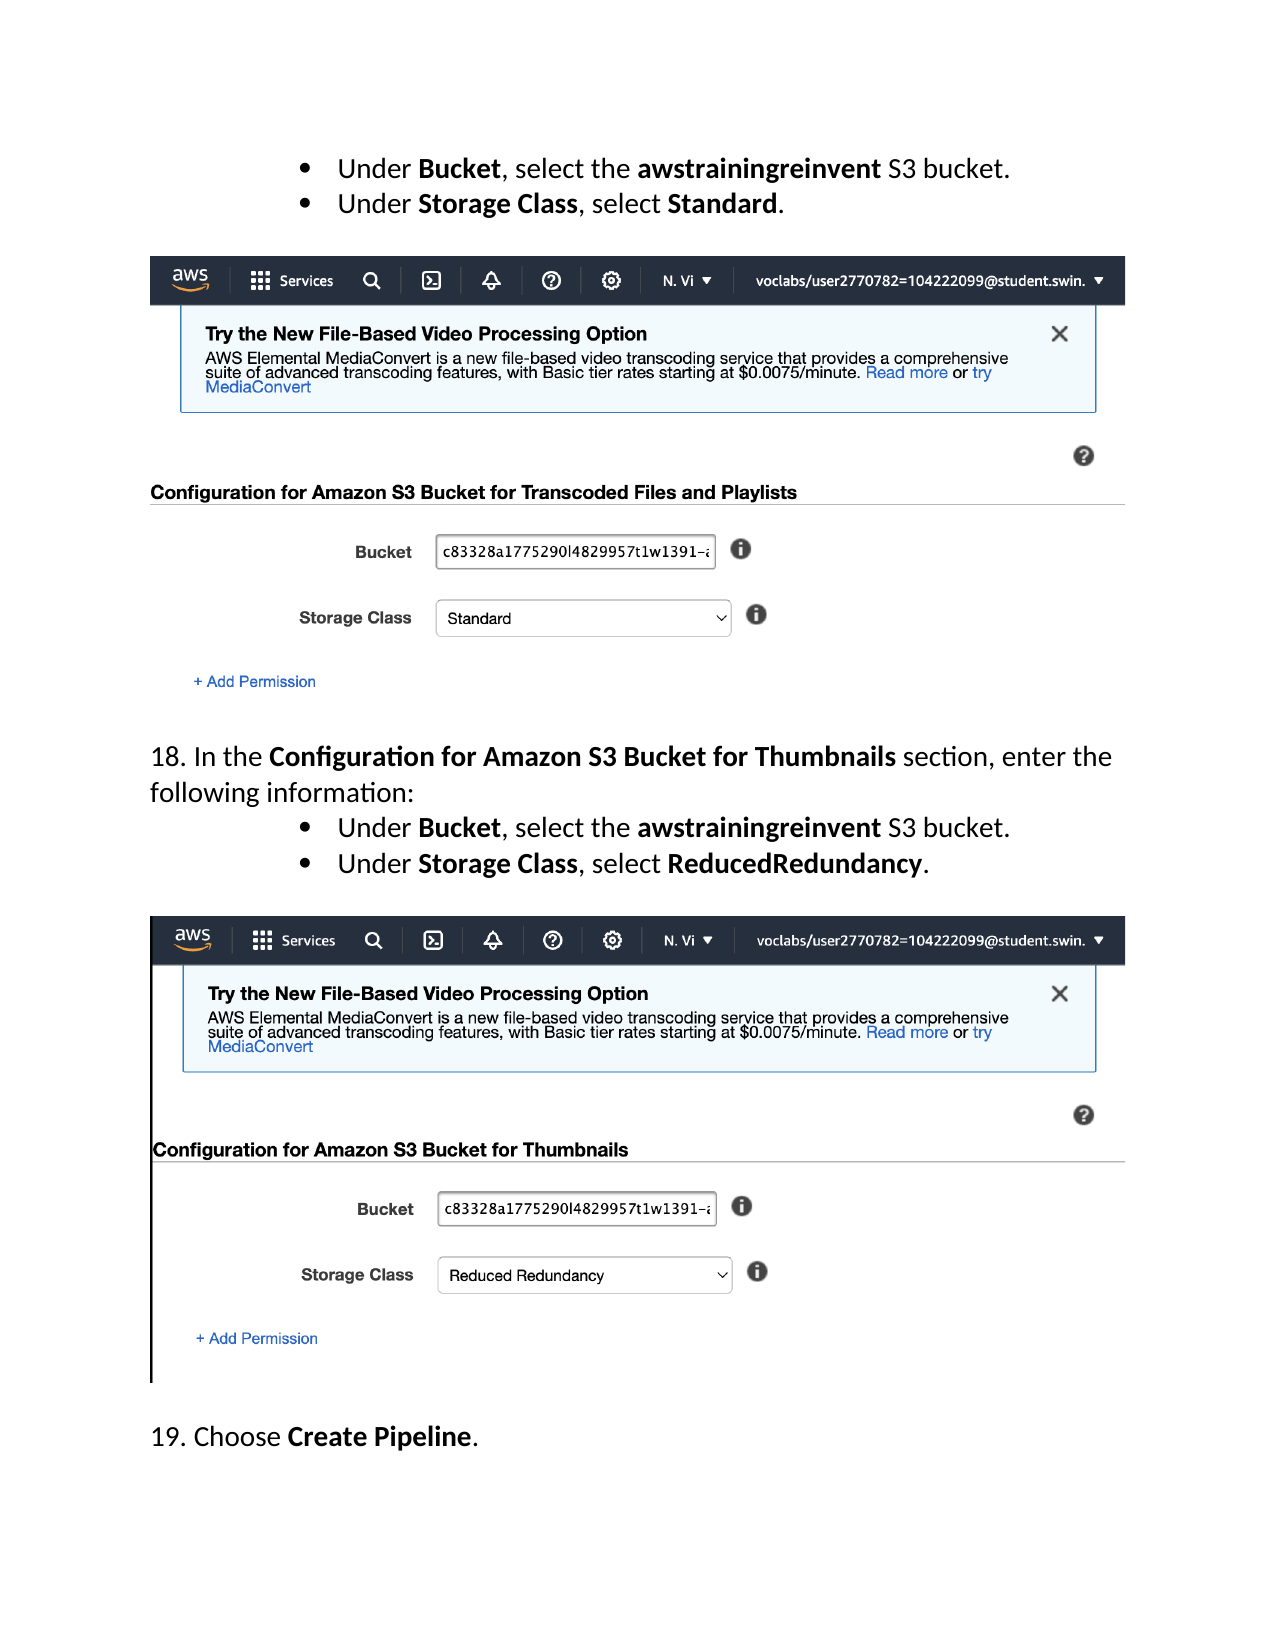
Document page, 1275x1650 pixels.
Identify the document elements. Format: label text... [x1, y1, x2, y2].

picture [150, 916, 1125, 1383]
list Under Storage Class, select Standard. [300, 186, 1125, 221]
picture [150, 256, 1125, 703]
list Under Bucket, select the awstrainingreinvent S3 bucket. [300, 809, 1125, 845]
text 18. In the Configuration for Amazon S3 Bucket for Thumbnails section, enter the following information: [150, 738, 1125, 809]
list Under Storage Class, select ReducedRedundancy. [300, 845, 1125, 881]
text 19. Choose Create Pipeline. [150, 1418, 1125, 1453]
list Under Bucket, select the awstrainingreinvent S3 bucket. [300, 150, 1125, 186]
